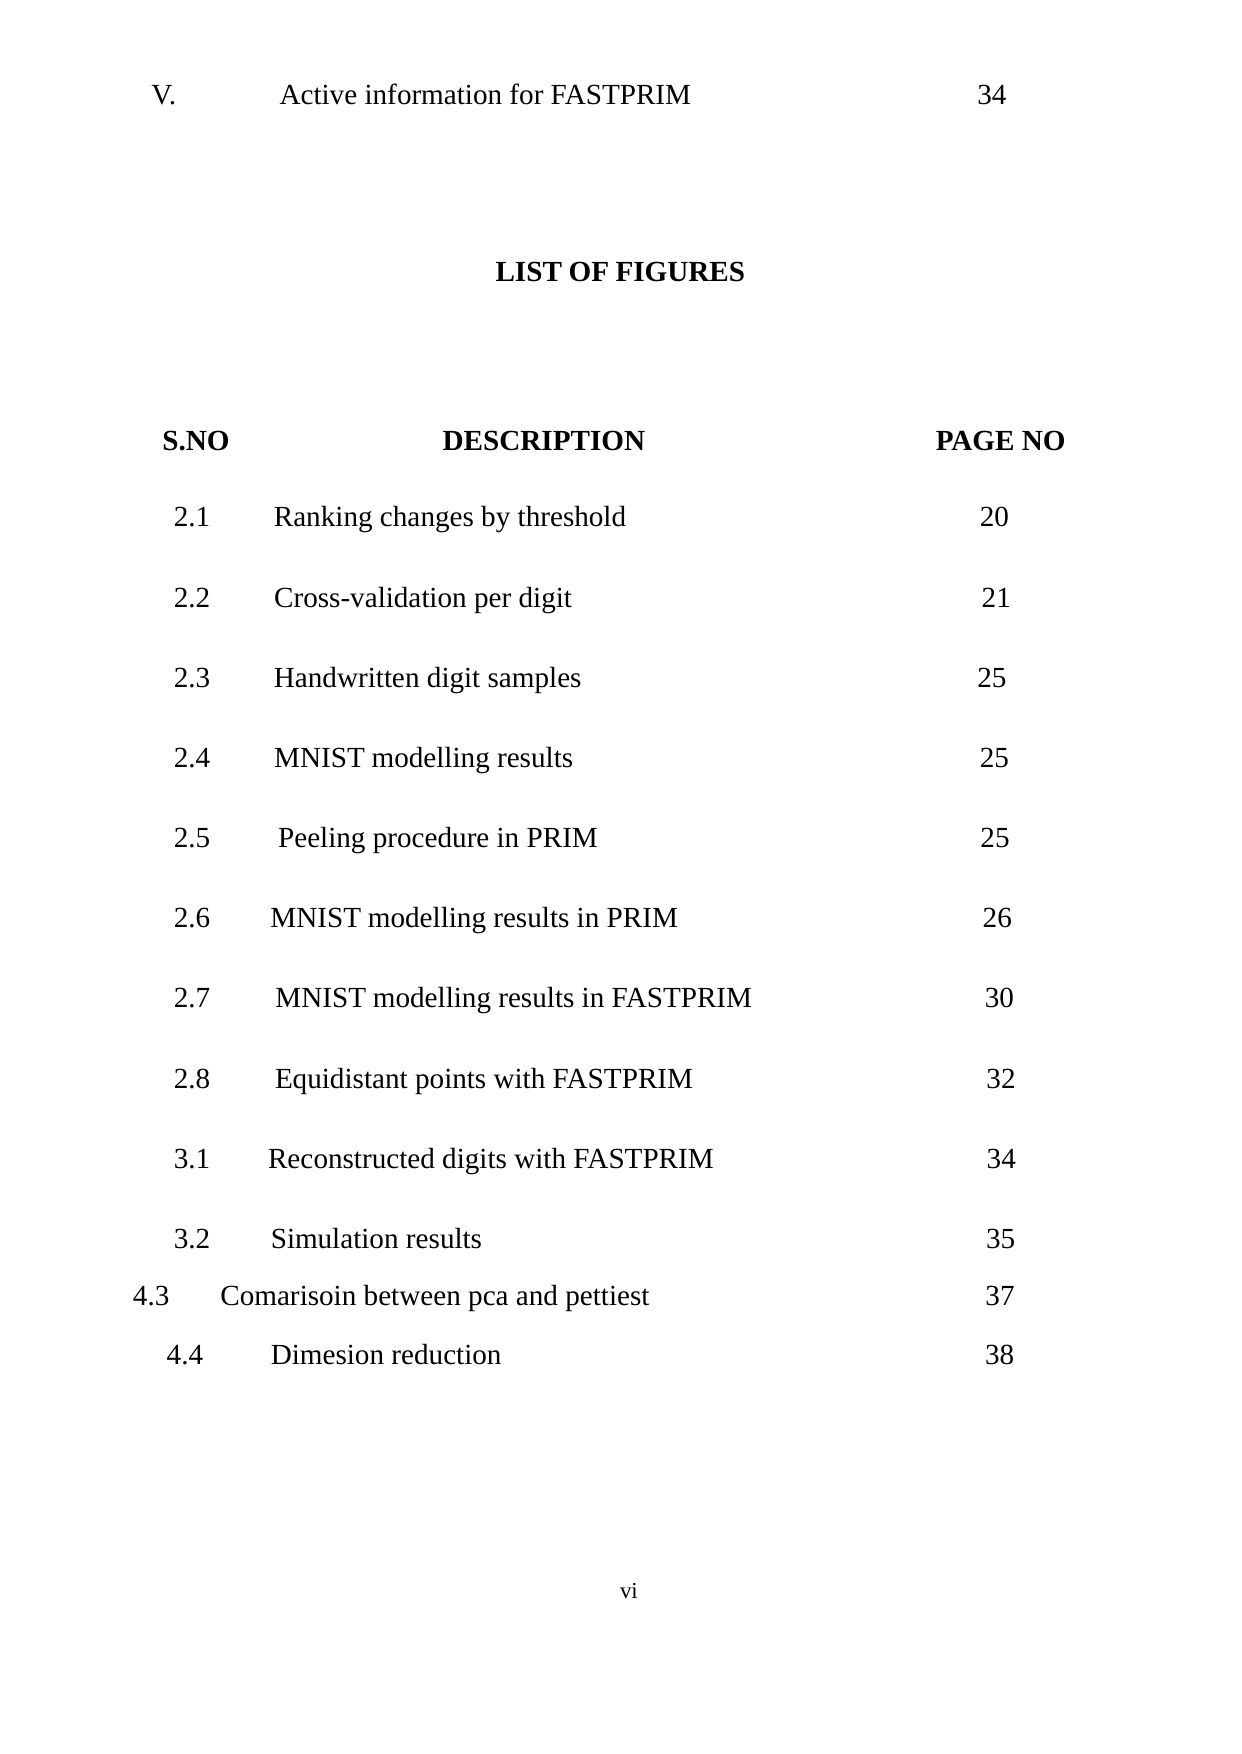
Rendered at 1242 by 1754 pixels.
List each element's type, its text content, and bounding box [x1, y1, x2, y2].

subtitle LIST OF FIGURES [88, 254, 1153, 288]
text 2.5 Peeling procedure in PRIM 25 [83, 820, 1175, 853]
text 3.1 Reconstructed digits with FASTPRIM 34 [83, 1142, 1175, 1175]
text 2.4 MNIST modelling results 25 [83, 740, 1175, 773]
text 2.6 MNIST modelling results in PRIM 26 [83, 900, 1175, 934]
text 3.2 Simulation results 35 [83, 1221, 1175, 1255]
text S.NO DESCRIPTION PAGE NO [83, 423, 1175, 457]
text 2.7 MNIST modelling results in FASTPRIM 30 [83, 981, 1175, 1014]
text 4.4 Dimesion reduction 38 [83, 1337, 1175, 1370]
text vi [83, 1578, 1174, 1604]
text 2.3 Handwritten digit samples 25 [83, 660, 1175, 694]
text 2.8 Equidistant points with FASTPRIM 32 [83, 1061, 1175, 1094]
list Active information for FASTPRIM 34 [151, 77, 1098, 111]
text 2.2 Cross-validation per digit 21 [83, 580, 1175, 613]
text 2.1 Ranking changes by threshold 20 [83, 499, 1175, 533]
text 4.3 Comarisoin between pca and pettiest 37 [83, 1278, 1175, 1312]
